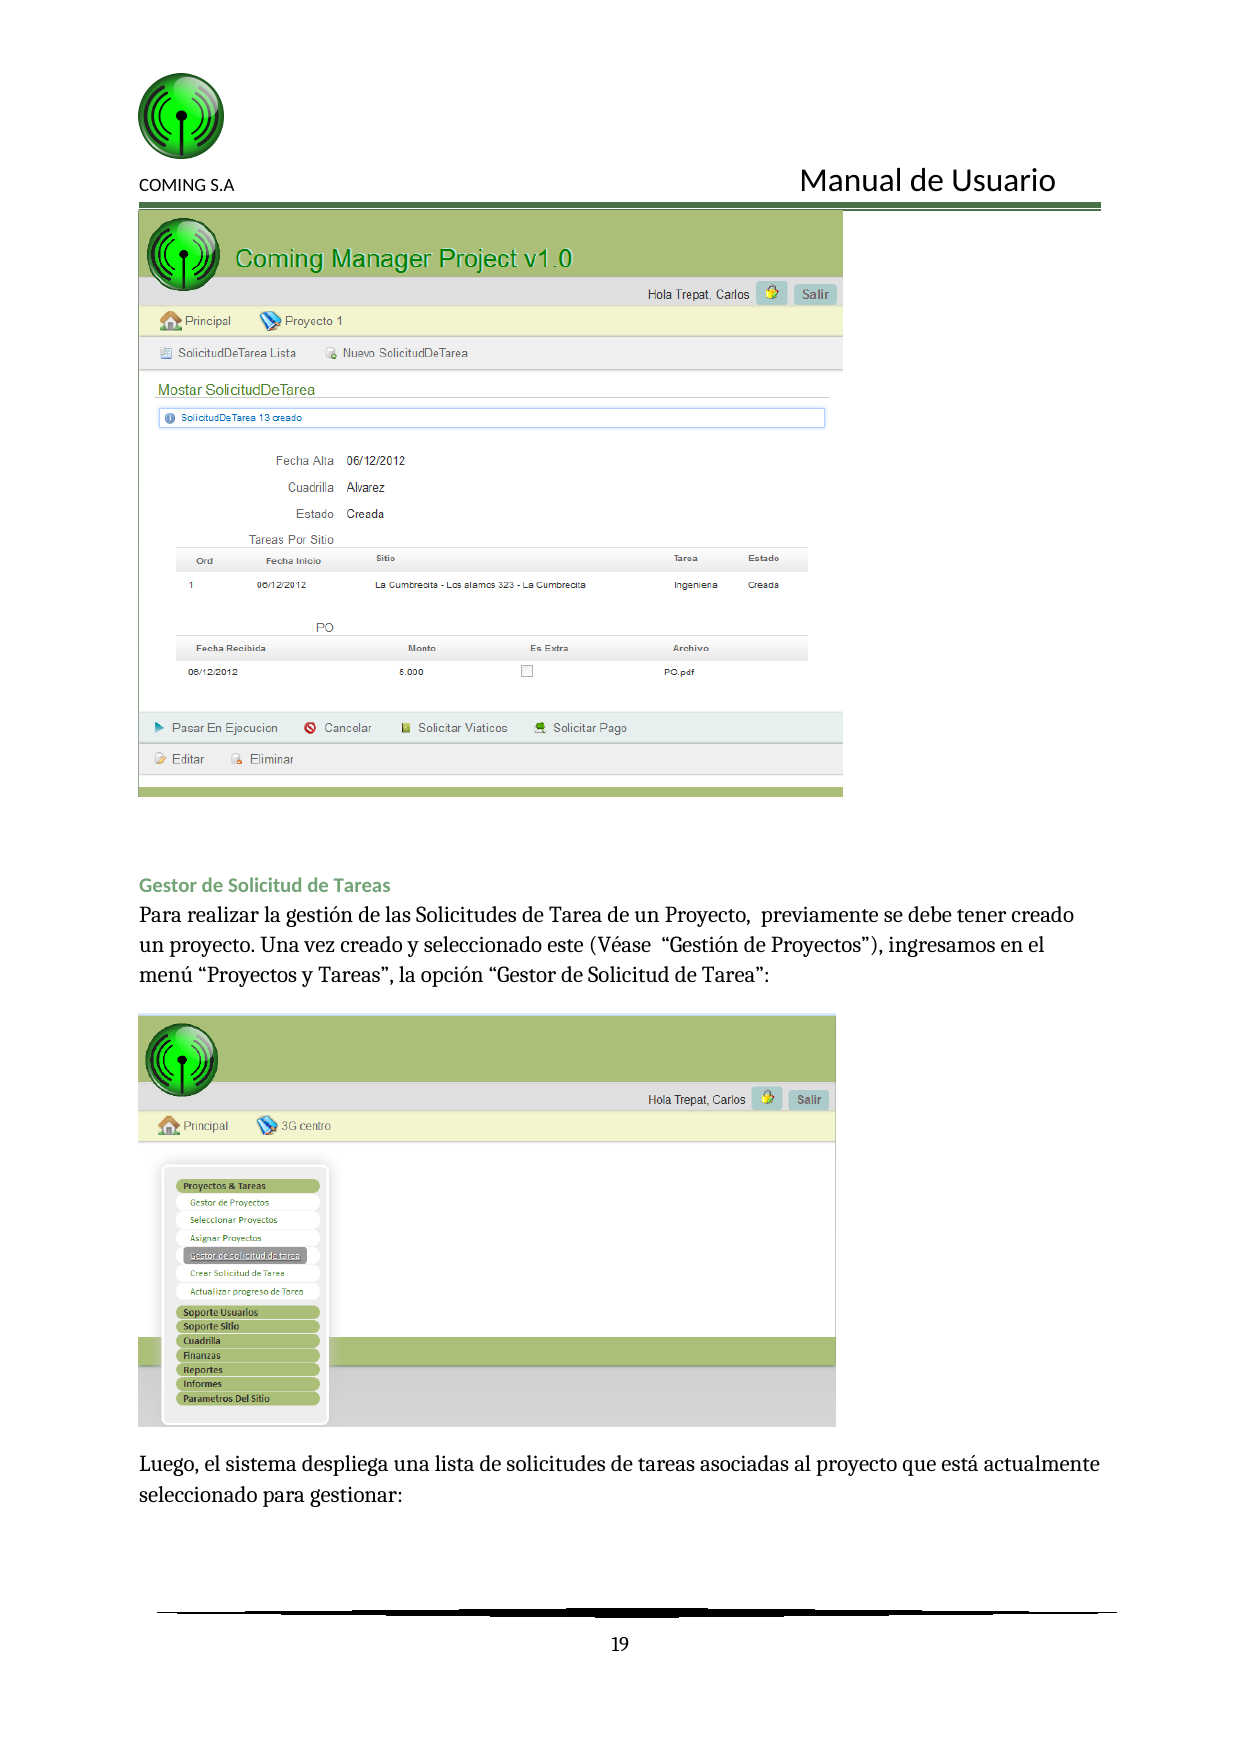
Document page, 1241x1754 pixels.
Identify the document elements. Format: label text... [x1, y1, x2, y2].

picture [138, 210, 843, 797]
subtitle Gestor de Solicitud de Tareas [139, 873, 1101, 898]
text Para realizar la gestión de las Solicitudes de Tarea de un Proyecto, previamente se debe tener creado un proyecto. Una vez creado y seleccionado este (Véase “Gestión de Proyectos”), ingresamos en el menú “Proyectos y Tareas”, la opción “Gestor de Solicitud de Tarea”: [139, 902, 1101, 988]
picture [138, 1013, 836, 1427]
text Luego, el sistema despliega una lista de solicitudes de tareas asociadas al proyecto que está actualmente seleccionado para gestionar: [139, 1451, 1101, 1508]
picture [138, 73, 224, 159]
